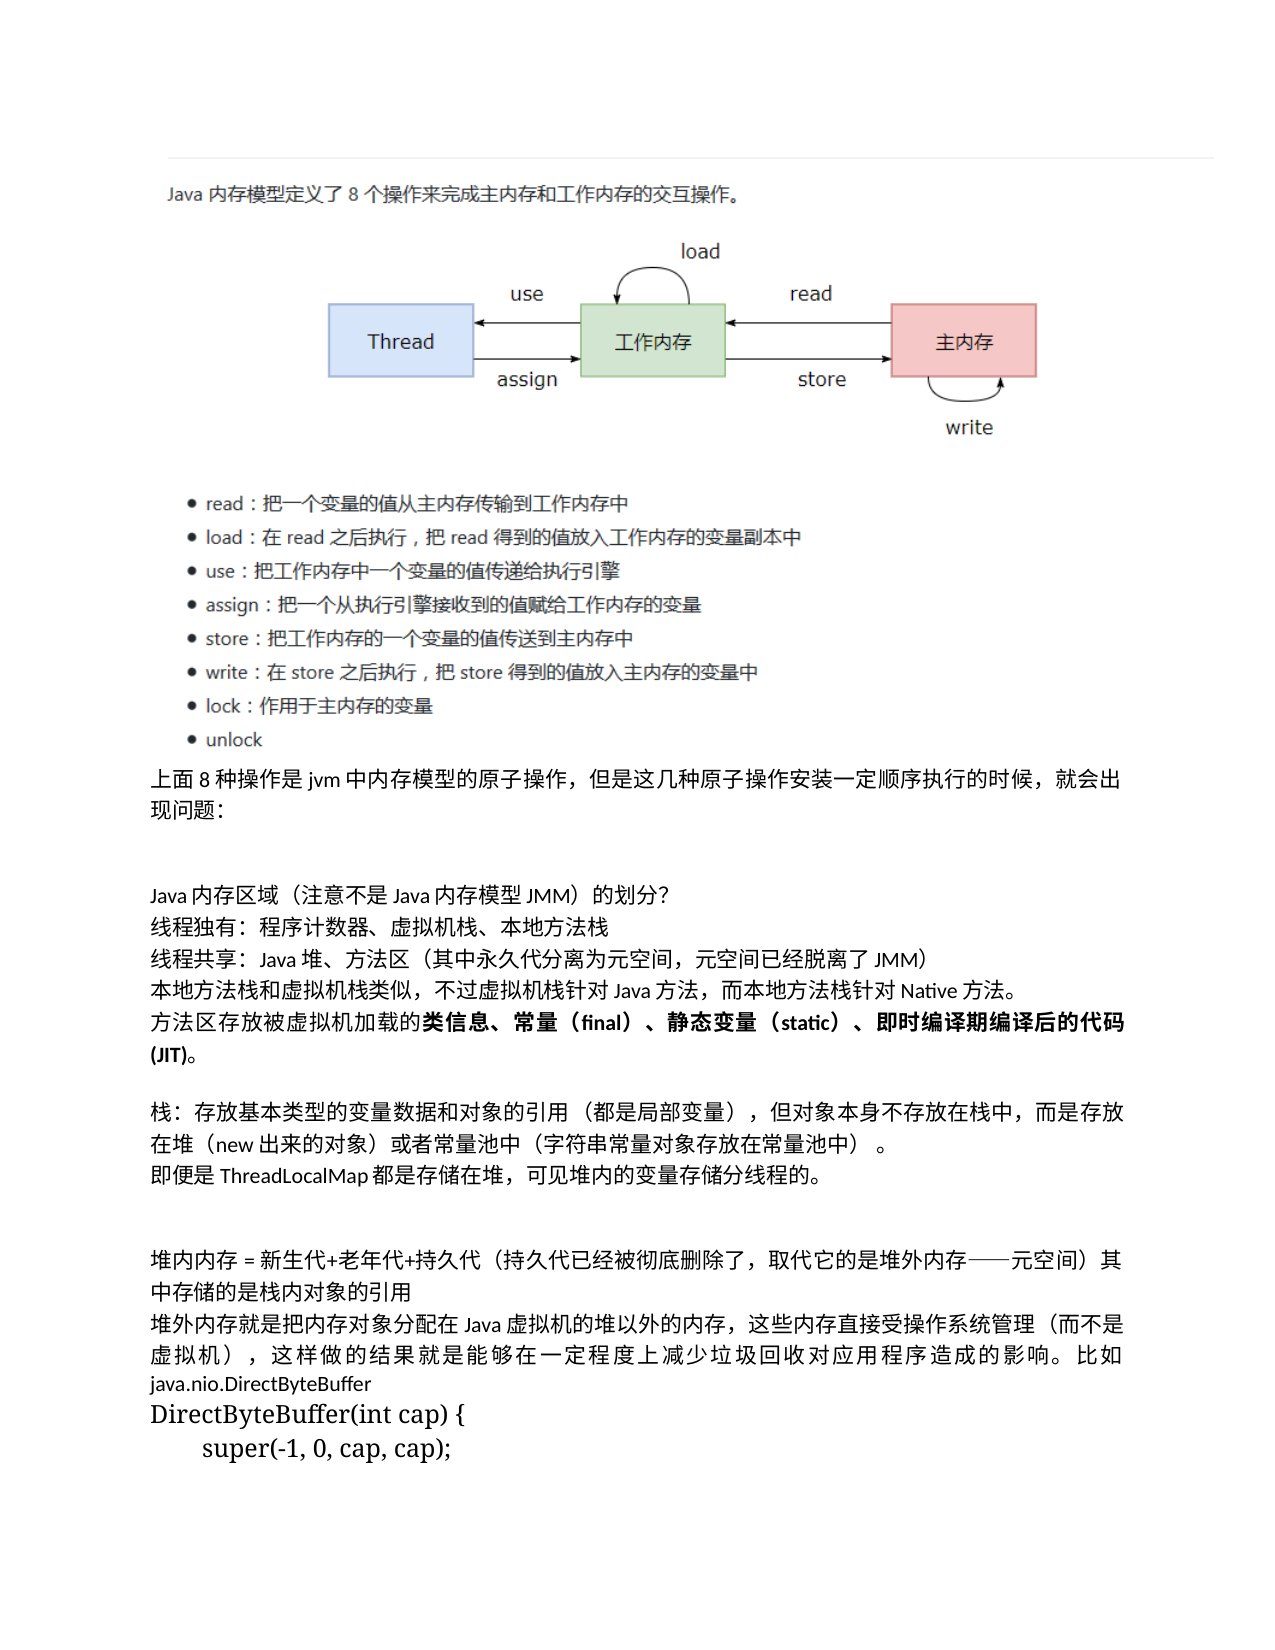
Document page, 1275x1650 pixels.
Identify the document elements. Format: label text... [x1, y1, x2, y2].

text 方法区存放被虚拟机加载的类信息、常量（final）、静态变量（static）、即时编译期编译后的代码(JIT)。 [150, 1005, 1125, 1068]
text 栈：存放基本类型的变量数据和对象的引用（都是局部变量），但对象本身不存放在栈中，而是存放在堆（new 出来的对象）或者常量池中（字符串常量对象存放在常量池中） 。 [150, 1095, 1125, 1158]
text Java内存区域（注意不是Java内存模型JMM）的划分？ [150, 878, 1125, 910]
text super(-1, 0, cap, cap); [150, 1431, 1125, 1465]
text 本地方法栈和虚拟机栈类似，不过虚拟机栈针对Java方法，而本地方法栈针对Native方法。 [150, 973, 1125, 1005]
text 堆内内存 = 新生代+老年代+持久代（持久代已经被彻底删除了，取代它的是堆外内存——元空间）其中存储的是栈内对象的引用 [150, 1243, 1125, 1307]
text 线程独有：程序计数器、虚拟机栈、本地方法栈 [150, 910, 1125, 942]
text 即便是ThreadLocalMap都是存储在堆，可见堆内的变量存储分线程的。 [150, 1158, 1125, 1190]
text 线程共享：Java堆、方法区（其中永久代分离为元空间，元空间已经脱离了JMM） [150, 942, 1125, 973]
text 上面8种操作是jvm中内存模型的原子操作，但是这几种原子操作安装一定顺序执行的时候，就会出现问题： [150, 762, 1125, 825]
text DirectByteBuffer(int cap) { [150, 1397, 1125, 1431]
picture [150, 150, 1214, 762]
text 堆外内存就是把内存对象分配在Java虚拟机的堆以外的内存，这些内存直接受操作系统管理（而不是虚拟机），这样做的结果就是能够在一定程度上减少垃圾回收对应用程序造成的影响。比如java.nio.DirectByteBuffer [150, 1307, 1125, 1397]
